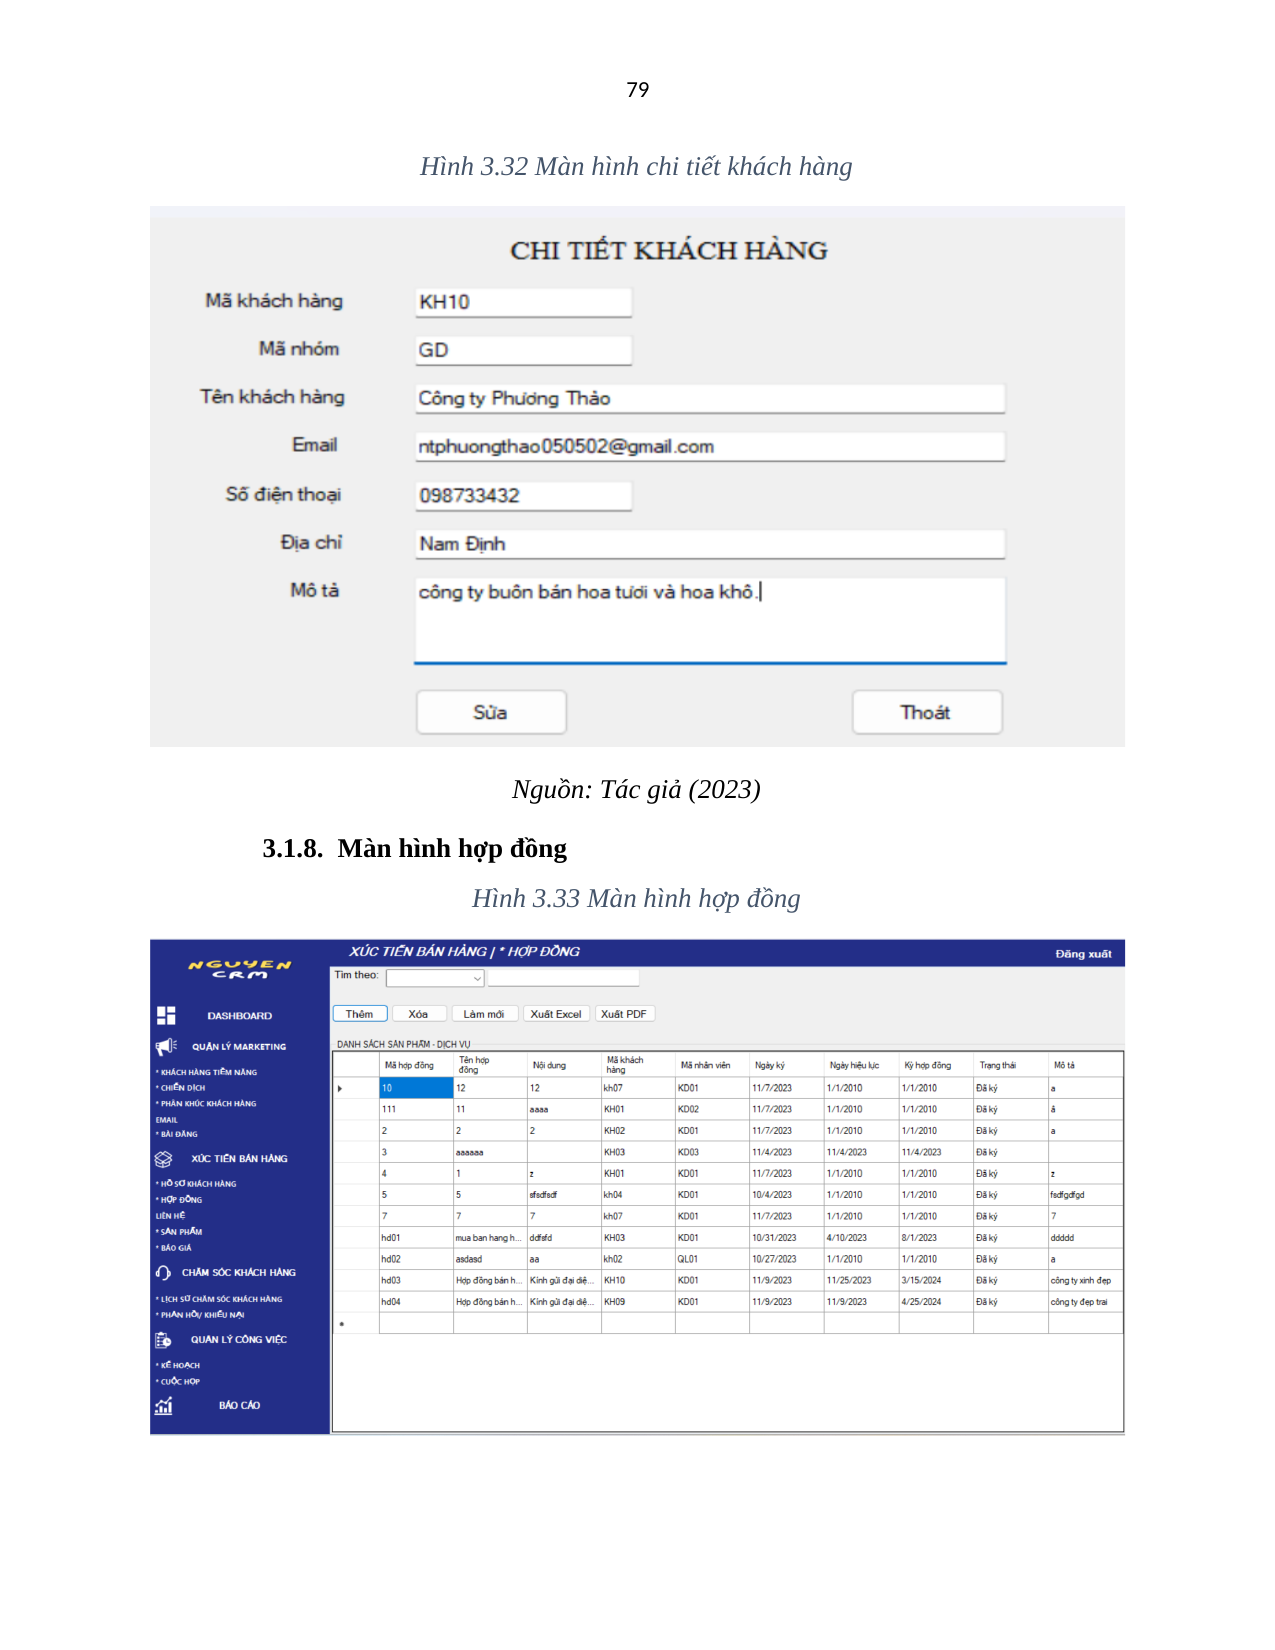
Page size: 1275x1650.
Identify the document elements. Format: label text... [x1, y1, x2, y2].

picture [150, 206, 1125, 747]
picture [150, 938, 1125, 1436]
text Nguồn: Tác giả (2023) [150, 773, 1125, 804]
list Màn hình hợp đồng [262, 832, 1125, 863]
